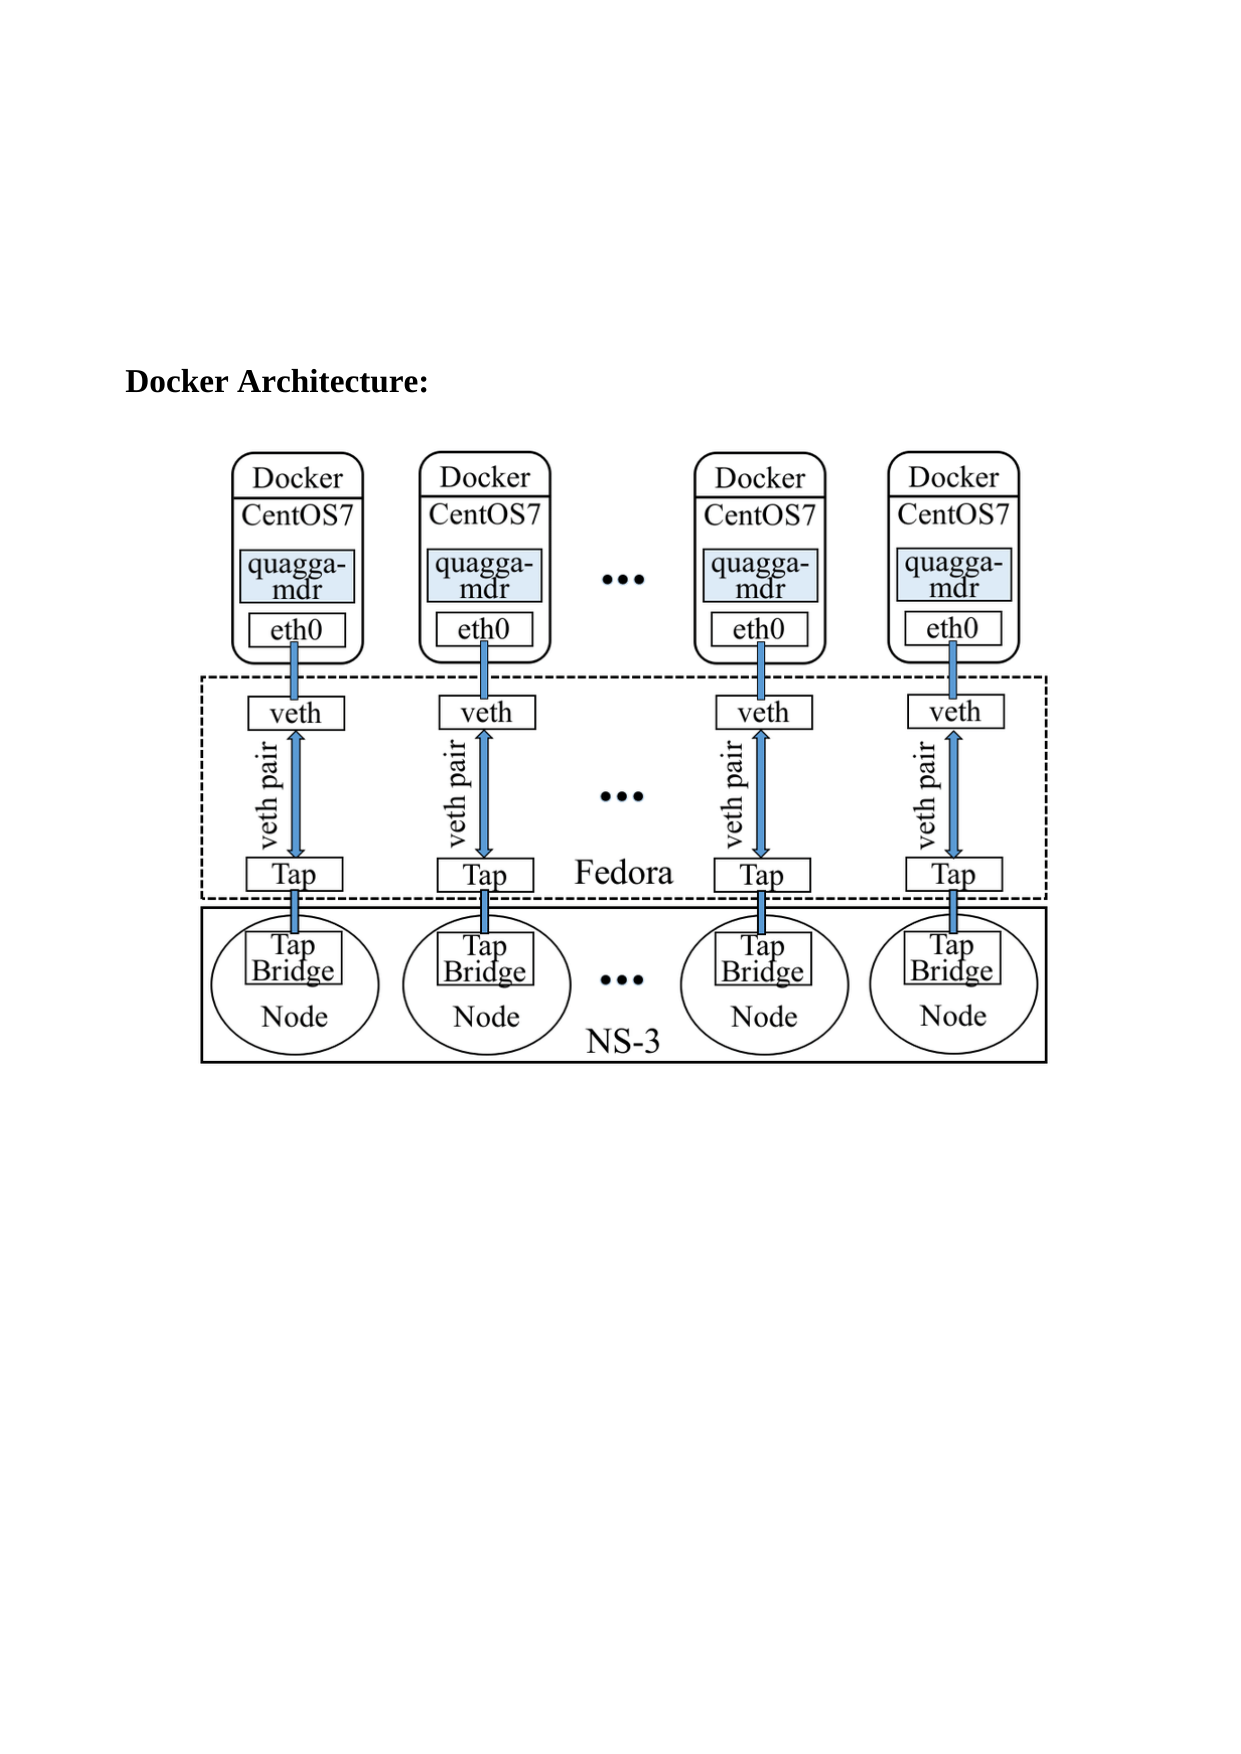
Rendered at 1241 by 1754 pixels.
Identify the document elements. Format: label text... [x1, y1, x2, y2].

picture [197, 448, 1052, 1069]
text Docker Architecture: [125, 361, 1176, 400]
